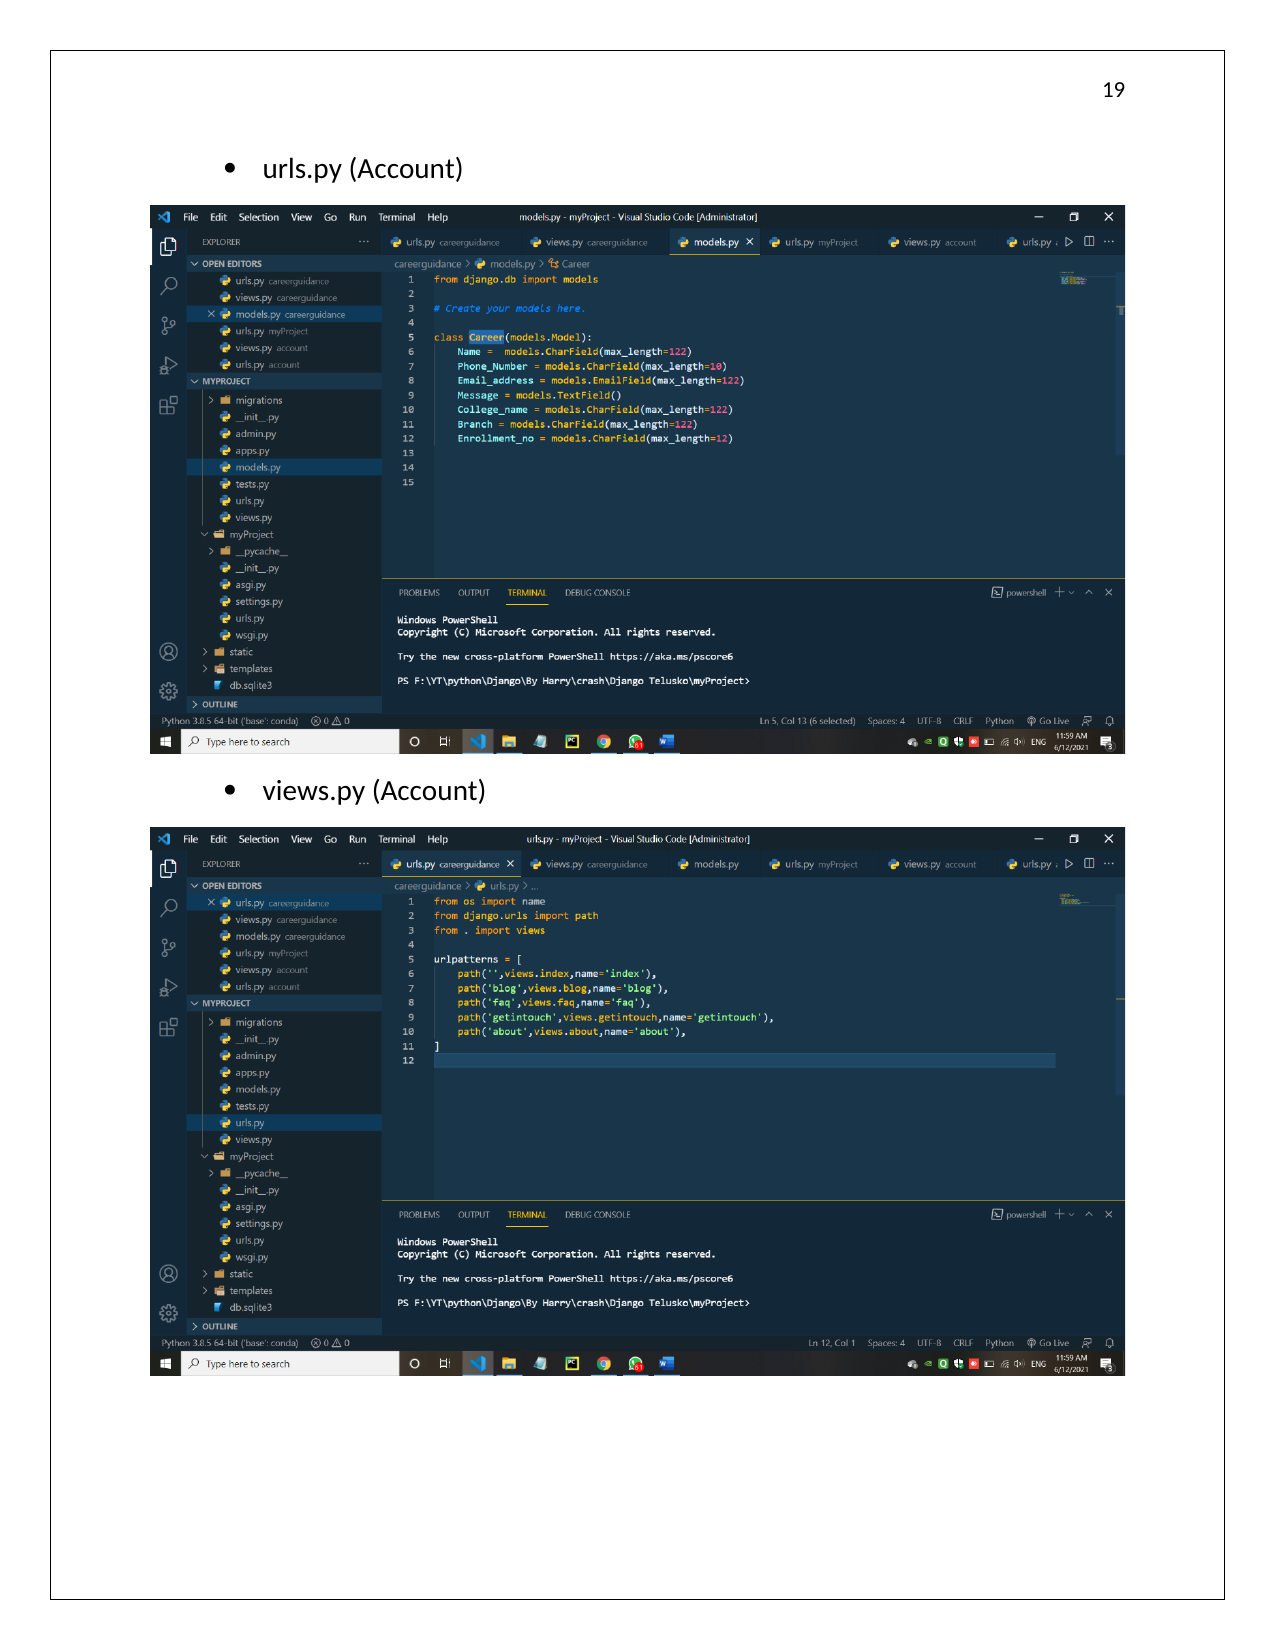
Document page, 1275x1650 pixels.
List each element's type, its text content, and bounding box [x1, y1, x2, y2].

list urls.py (Account) [225, 150, 1125, 186]
list views.py (Account) [225, 772, 1125, 808]
picture [150, 827, 1125, 1376]
picture [150, 205, 1125, 754]
